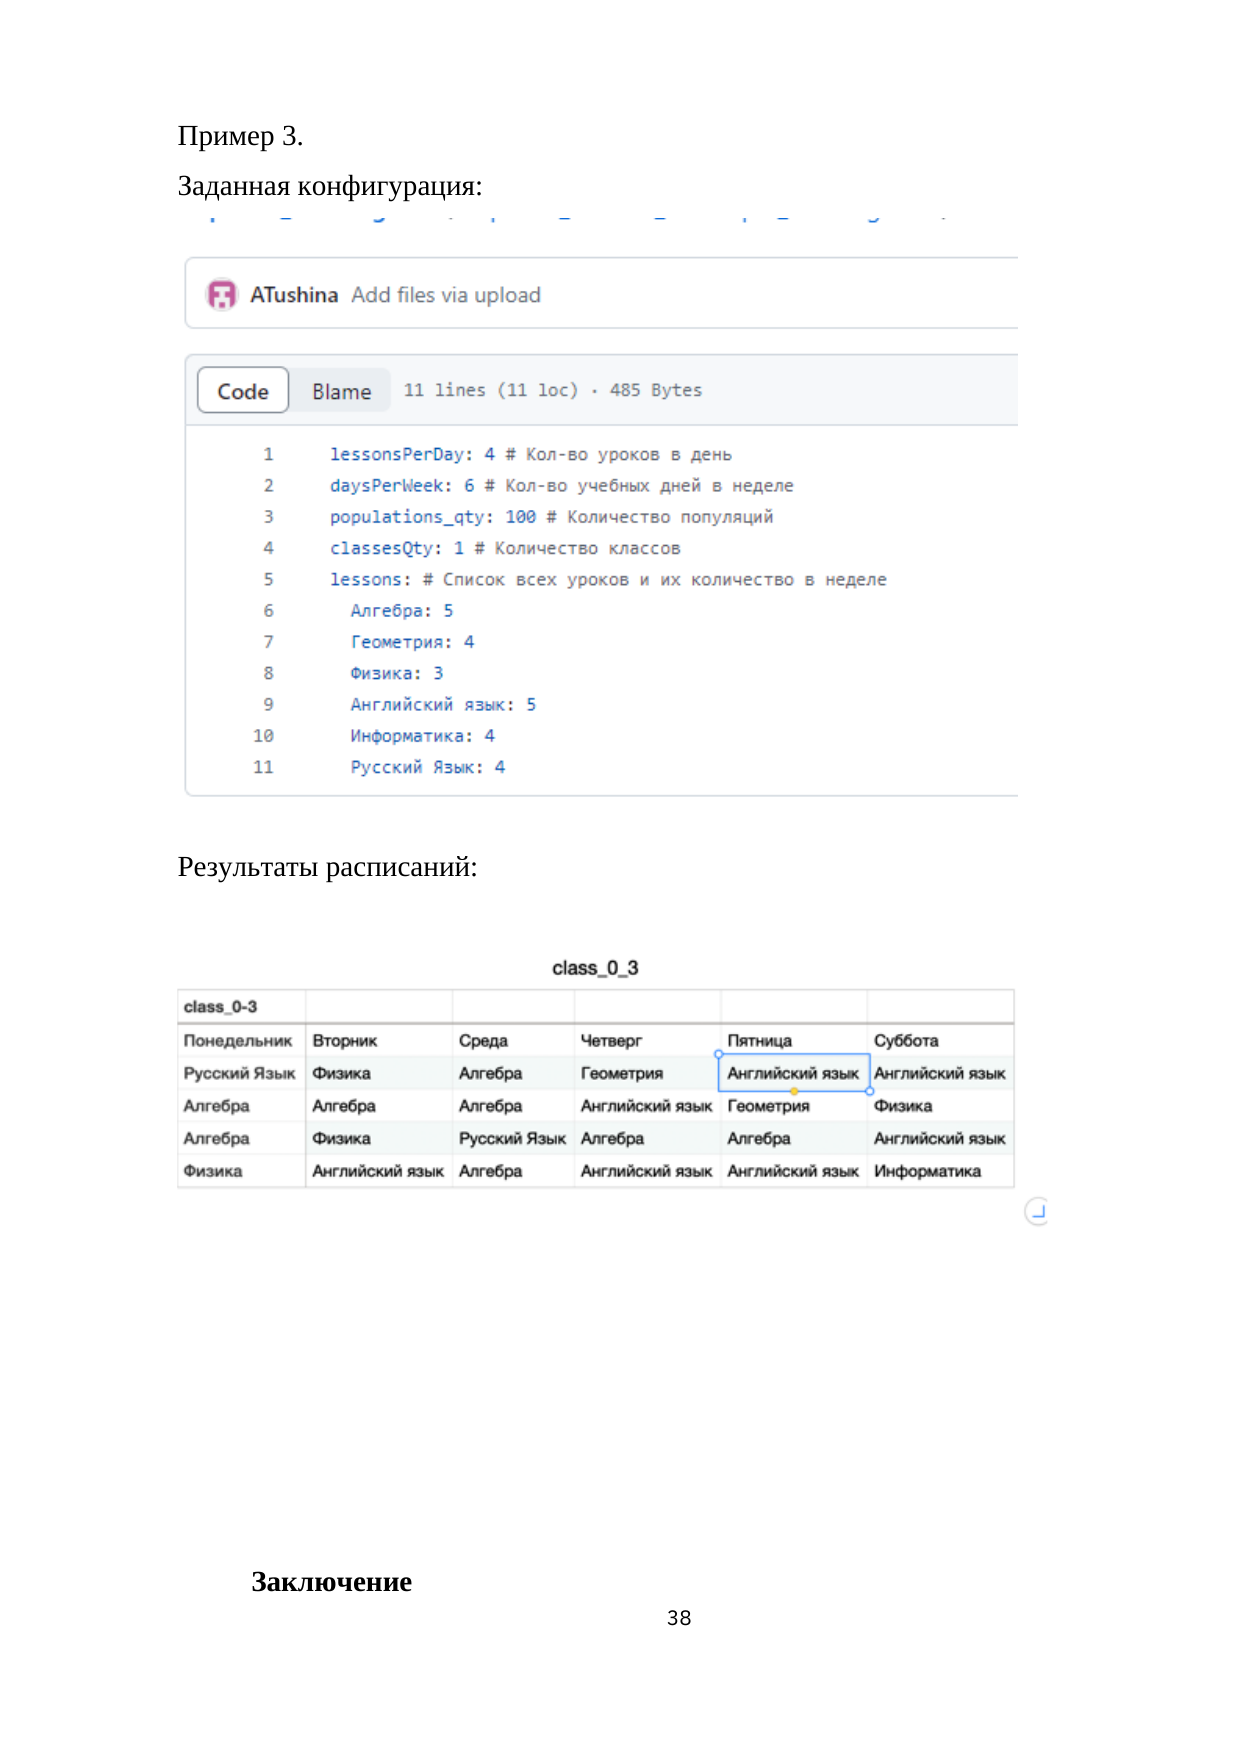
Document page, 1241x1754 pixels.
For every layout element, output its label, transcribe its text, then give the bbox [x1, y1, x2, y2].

picture [177, 950, 1048, 1249]
text Заданная конфигурация: [177, 168, 1181, 202]
text Пример 3. [177, 118, 1181, 152]
text Результаты расписаний: [177, 849, 1181, 883]
text Заключение [177, 1564, 1181, 1598]
picture [177, 218, 1018, 836]
